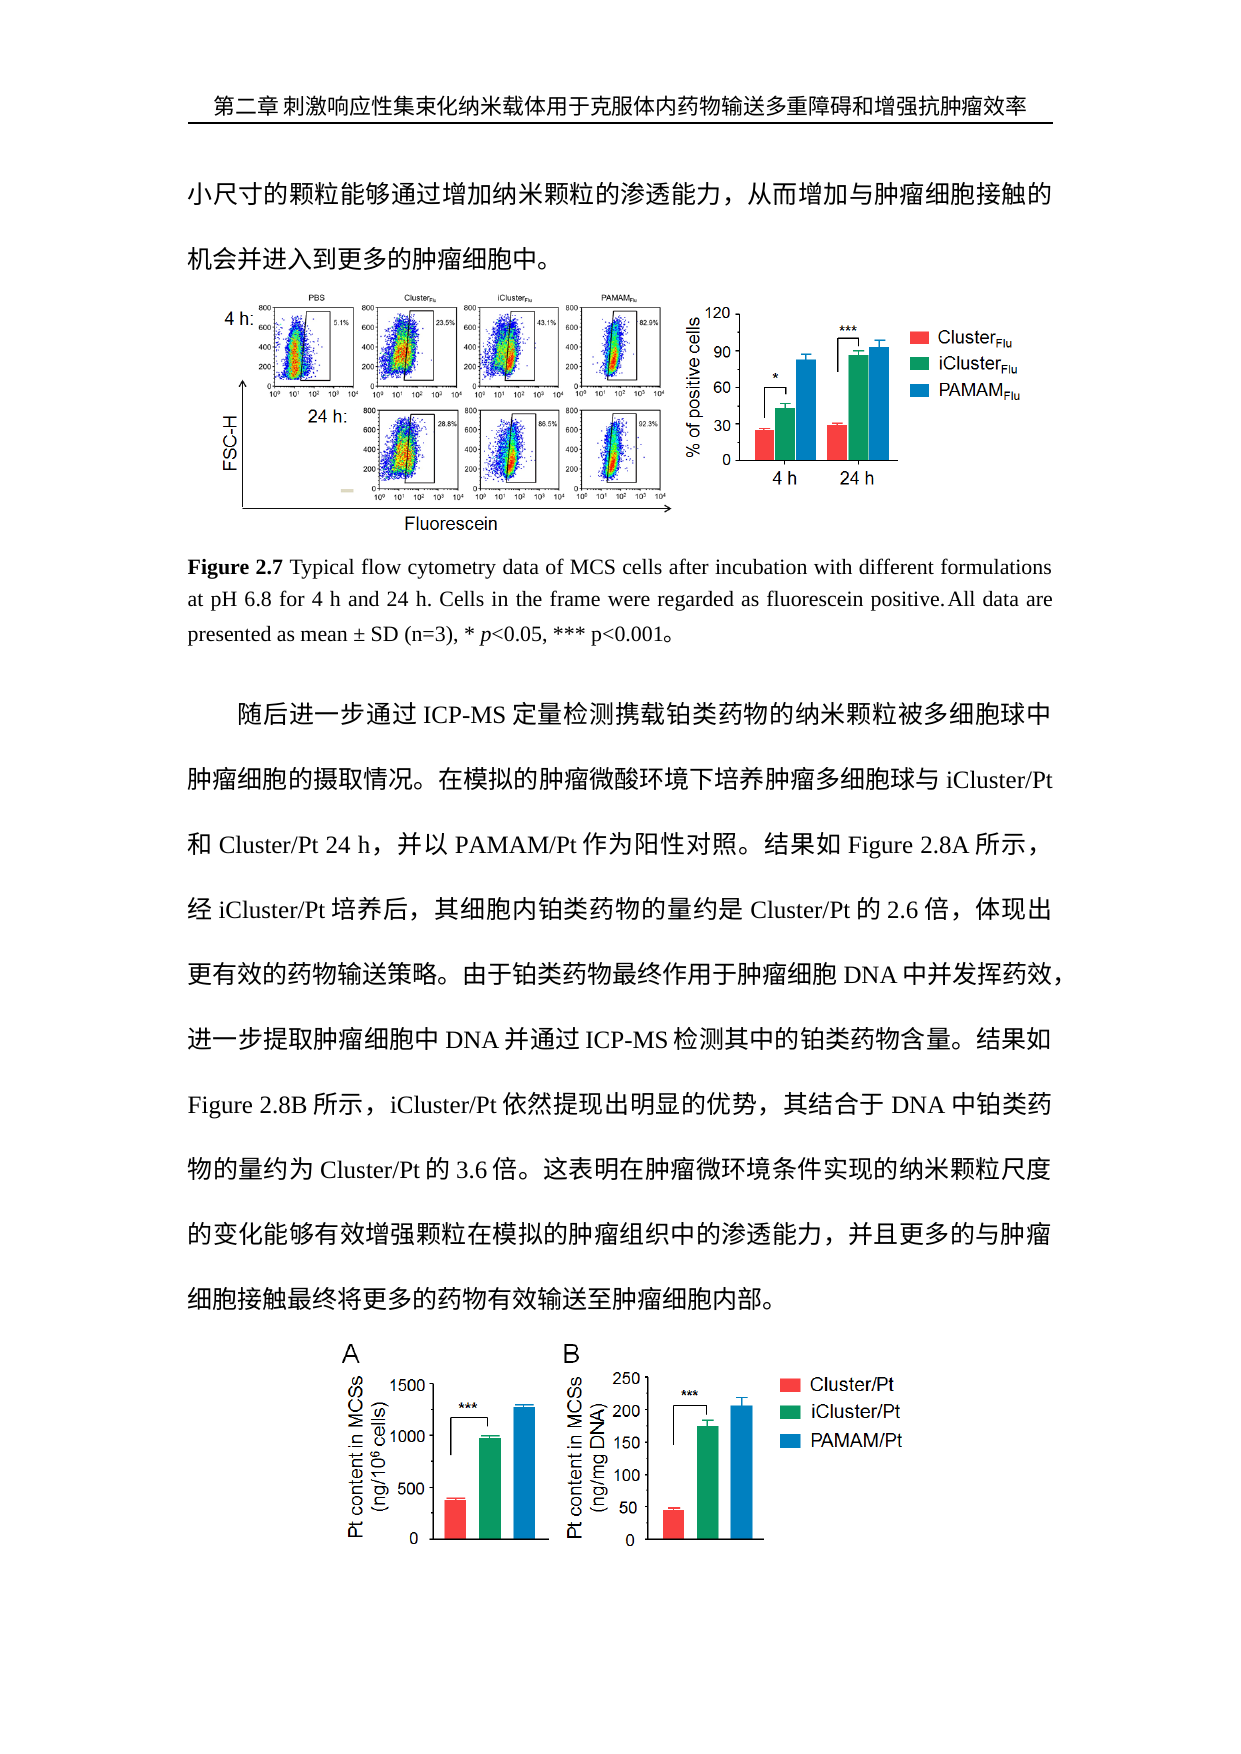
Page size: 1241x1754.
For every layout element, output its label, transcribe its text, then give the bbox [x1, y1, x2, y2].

picture [326, 1330, 914, 1560]
text 随后进一步通过ICP-MS定量检测携载铂类药物的纳米颗粒被多细胞球中肿瘤细胞的摄取情况。在模拟的肿瘤微酸环境下培养肿瘤多细胞球与iCluster/Pt和Cluster/Pt 24 h，并以PAMAM/Pt作为阳性对照。结果如Figure 2.8A所示，经iCluster/Pt培养后，其细胞内铂类药物的量约是Cluster/Pt的2.6倍，体现出更有效的药物输送策略。由于铂类药物最终作用于肿瘤细胞DNA中并发挥药效，进一步提取肿瘤细胞中DNA并通过ICP-MS检测其中的铂类药物含量。结果如Figure 2.8B所示，iCluster/Pt依然提现出明显的优势，其结合于DNA中铂类药物的量约为Cluster/Pt的3.6倍。这表明在肿瘤微环境条件实现的纳米颗粒尺度的变化能够有效增强颗粒在模拟的肿瘤组织中的渗透能力，并且更多的与肿瘤细胞接触最终将更多的药物有效输送至肿瘤细胞内部。 [187, 680, 1053, 1330]
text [187, 160, 1053, 290]
text Figure 2.7 Typical flow cytometry data of MCS cells after incubation with different formulations at pH 6.8 for 4 h and 24 h. Cells in the frame were regarded as fluorescein positive.All data are presented as mean ± SD (n=3), * p<0.05, *** p<0.001。 [187, 550, 1053, 648]
picture [213, 290, 1027, 544]
